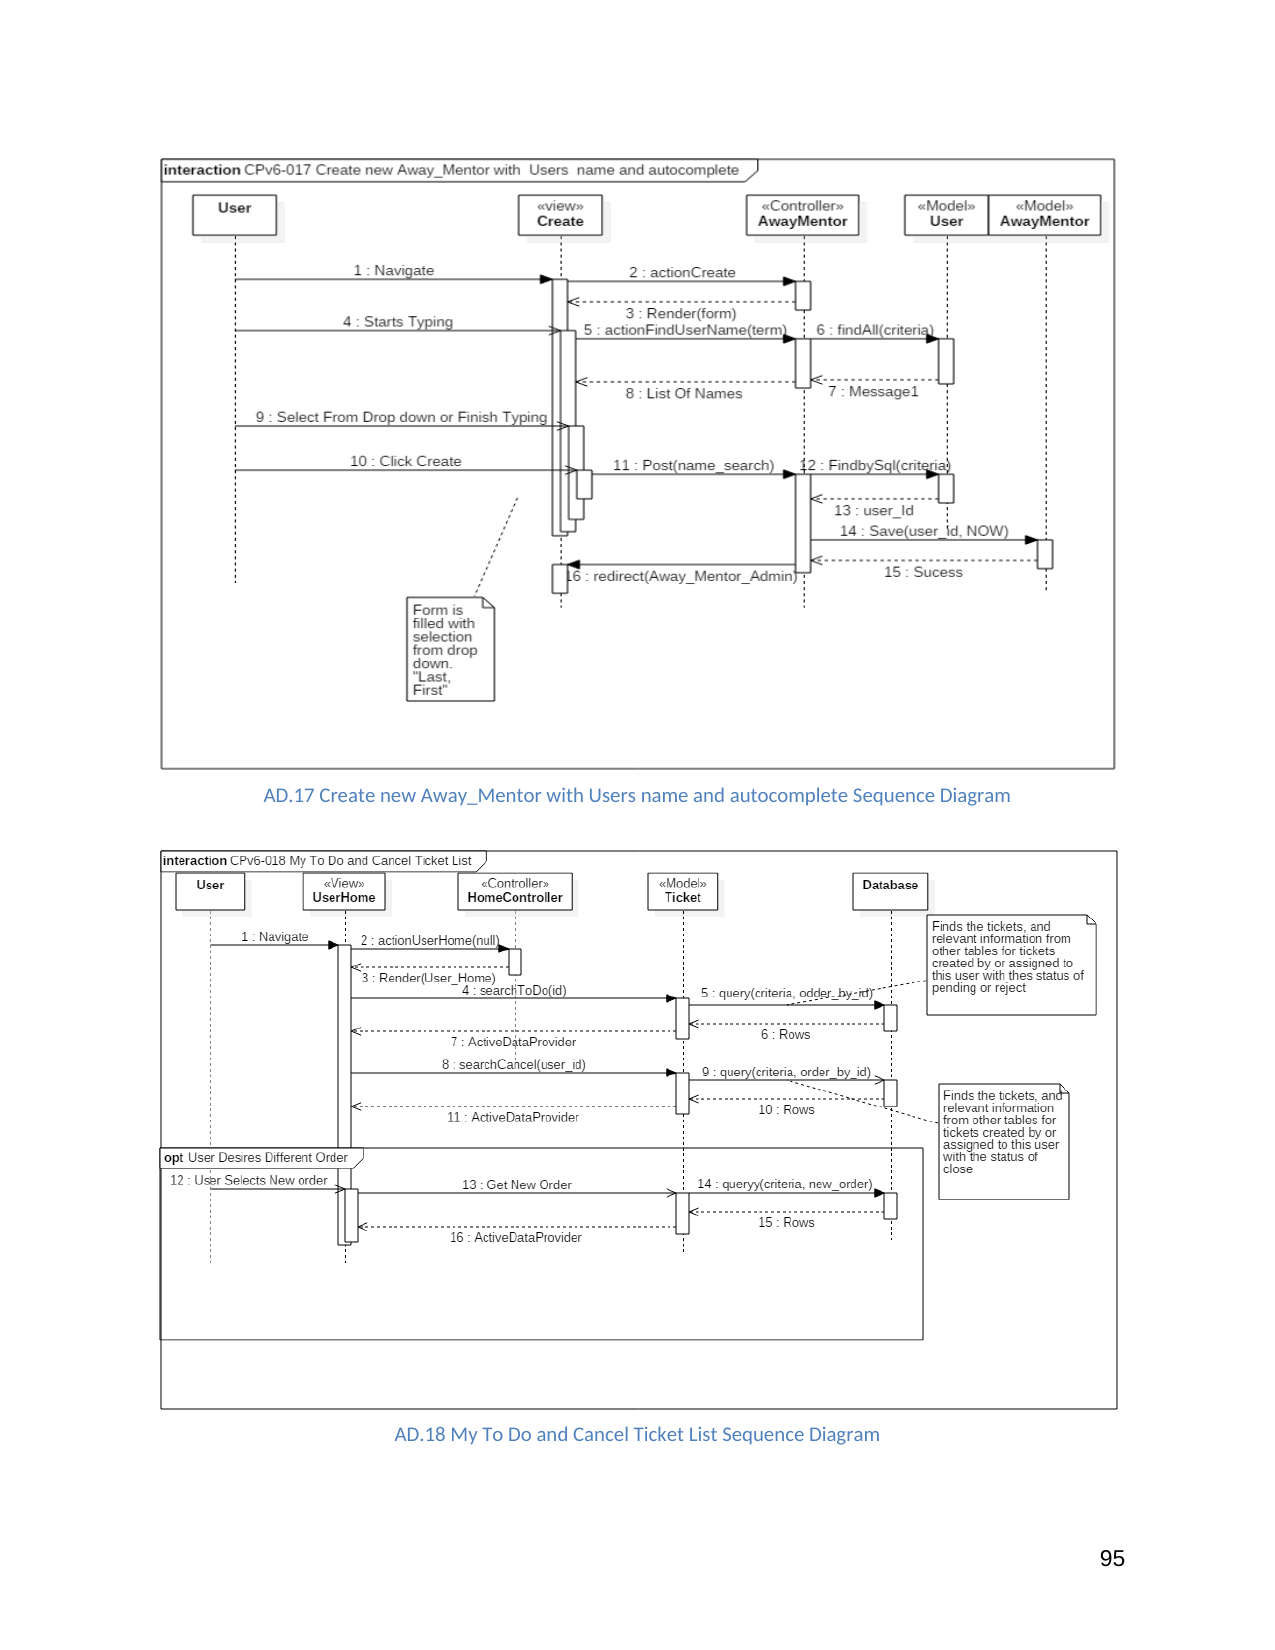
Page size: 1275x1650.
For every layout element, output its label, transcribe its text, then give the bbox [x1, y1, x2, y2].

picture [150, 842, 1125, 1418]
text AD.18 My To Do and Cancel Ticket List Sequence Diagram [150, 1418, 1125, 1447]
picture [150, 150, 1125, 779]
text AD.17 Create new Away_Mentor with Users name and autocomplete Sequence Diagram [150, 779, 1125, 808]
